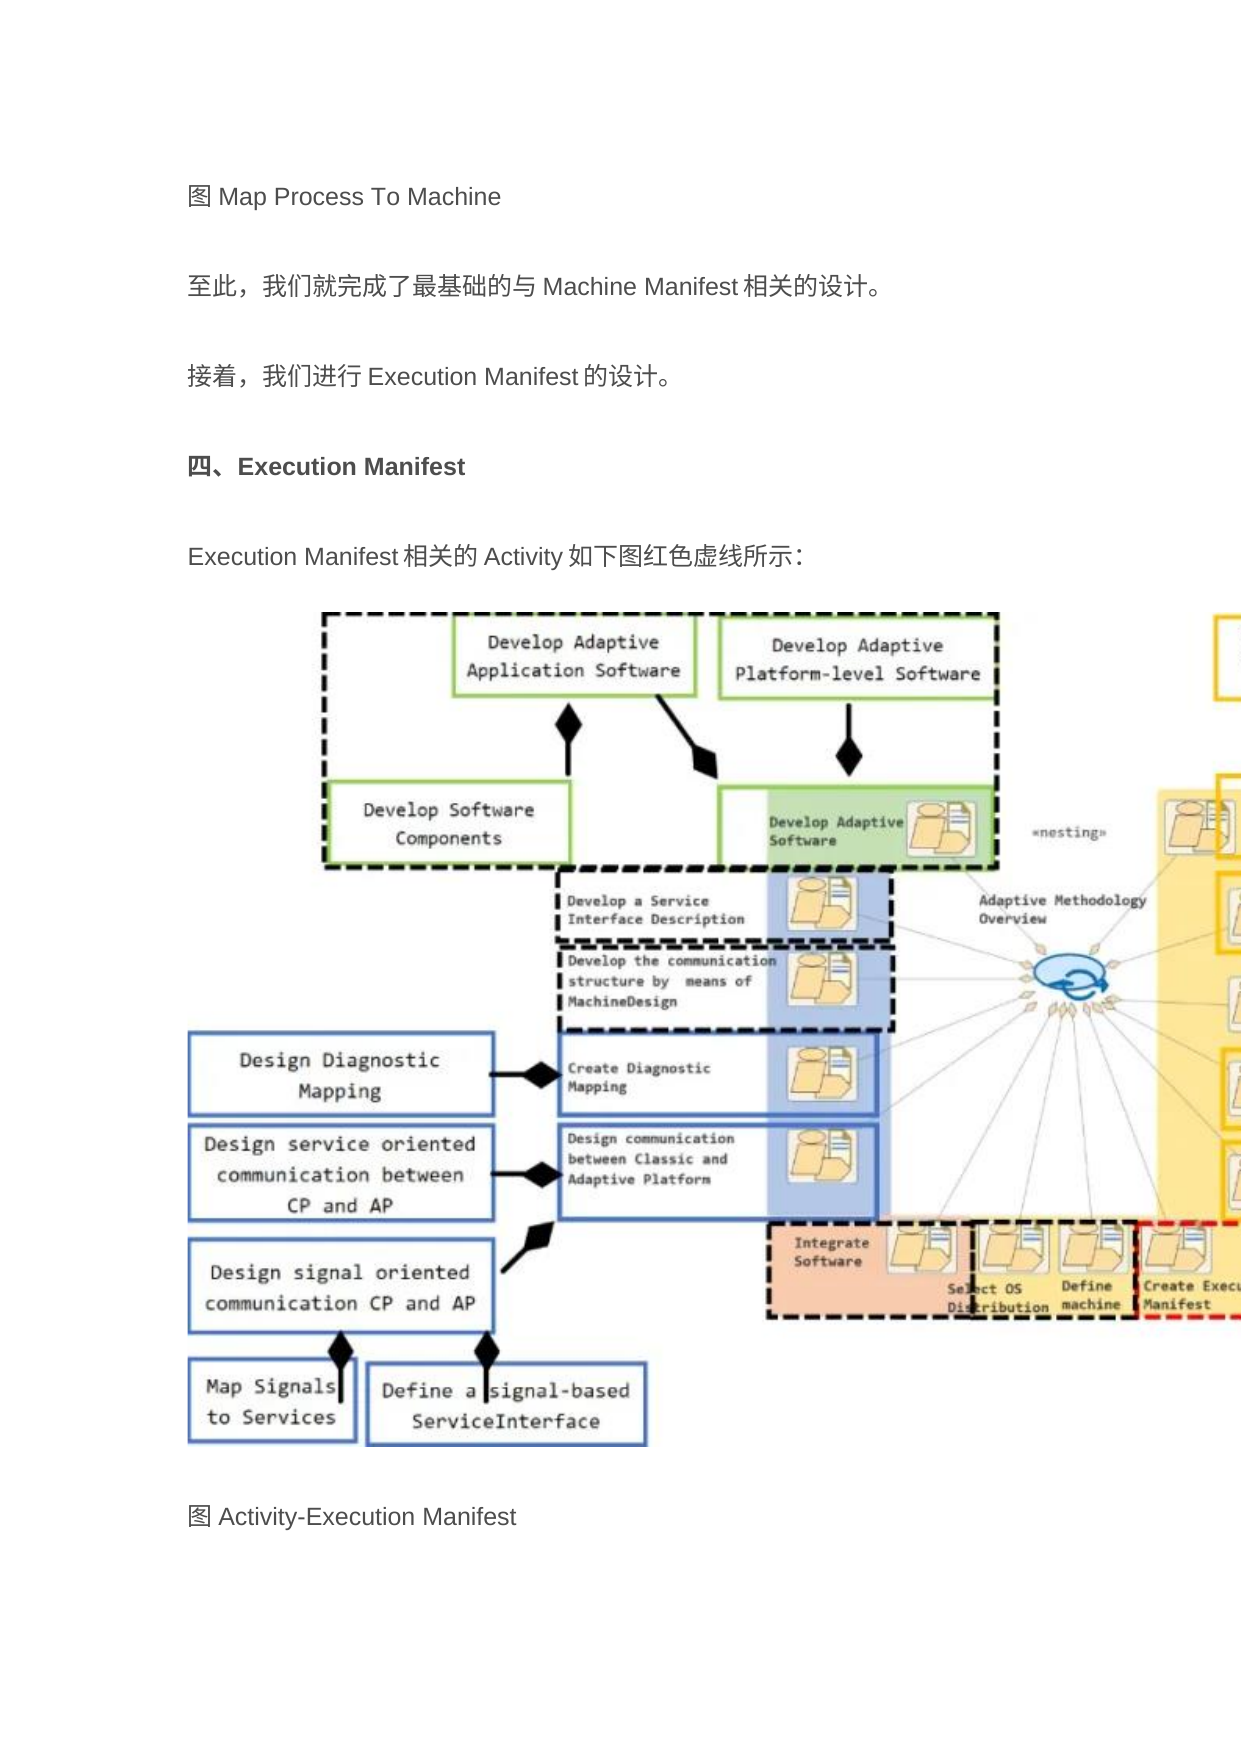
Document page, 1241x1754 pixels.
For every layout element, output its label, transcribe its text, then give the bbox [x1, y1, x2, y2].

text 接着，我们进行Execution Manifest的设计。 [187, 342, 1053, 407]
text Execution Manifest相关的Activity如下图红色虚线所示： [187, 522, 1053, 587]
text 图 Activity-Execution Manifest [187, 1482, 1053, 1547]
text 至此，我们就完成了最基础的与Machine Manifest相关的设计。 [187, 252, 1053, 317]
picture [187, 612, 1241, 1447]
text 四、Execution Manifest [187, 432, 1053, 497]
text 图 Map Process To Machine [187, 162, 1053, 227]
